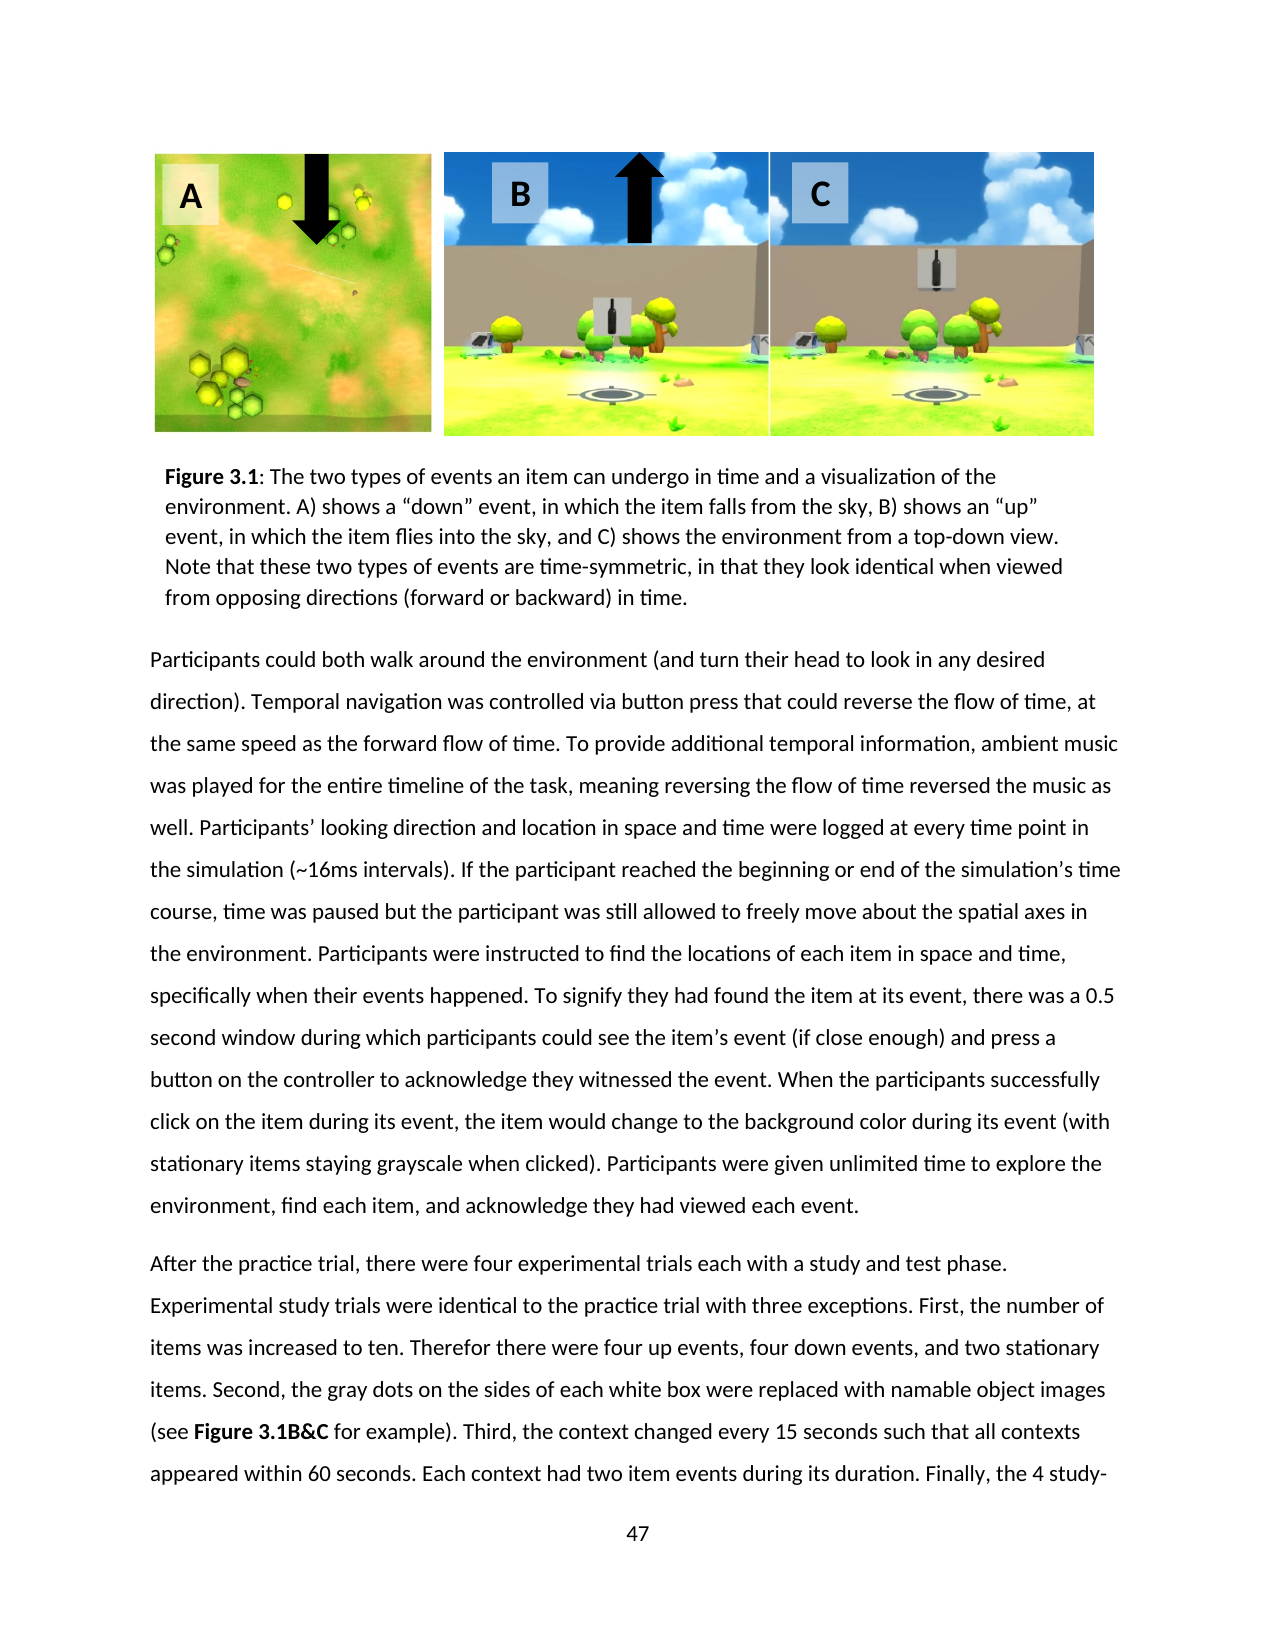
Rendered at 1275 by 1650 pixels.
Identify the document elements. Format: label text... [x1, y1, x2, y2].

text Participants could both walk around the environment (and turn their head to look in any desired direction). Temporal navigation was controlled via button press that could reverse the flow of time, at the same speed as the forward flow of time. To provide additional temporal information, ambient music was played for the entire timeline of the task, meaning reversing the flow of time reversed the music as well. Participants’ looking direction and location in space and time were logged at every time point in the simulation (~16ms intervals). If the participant reached the beginning or end of the simulation’s time course, time was paused but the participant was still allowed to freely move about the spatial axes in the environment. Participants were instructed to find the locations of each item in space and time, specifically when their events happened. To signify they had found the item at its event, there was a 0.5 second window during which participants could see the item’s event (if close enough) and press a button on the controller to acknowledge they witnessed the event. When the participants successfully click on the item during its event, the item would change to the background color during its event (with stationary items staying grayscale when clicked). Participants were given unlimited time to explore the environment, find each item, and acknowledge they had viewed each event. [150, 645, 1125, 1219]
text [150, 1249, 1125, 1487]
picture [150, 149, 436, 436]
picture [444, 152, 1094, 436]
